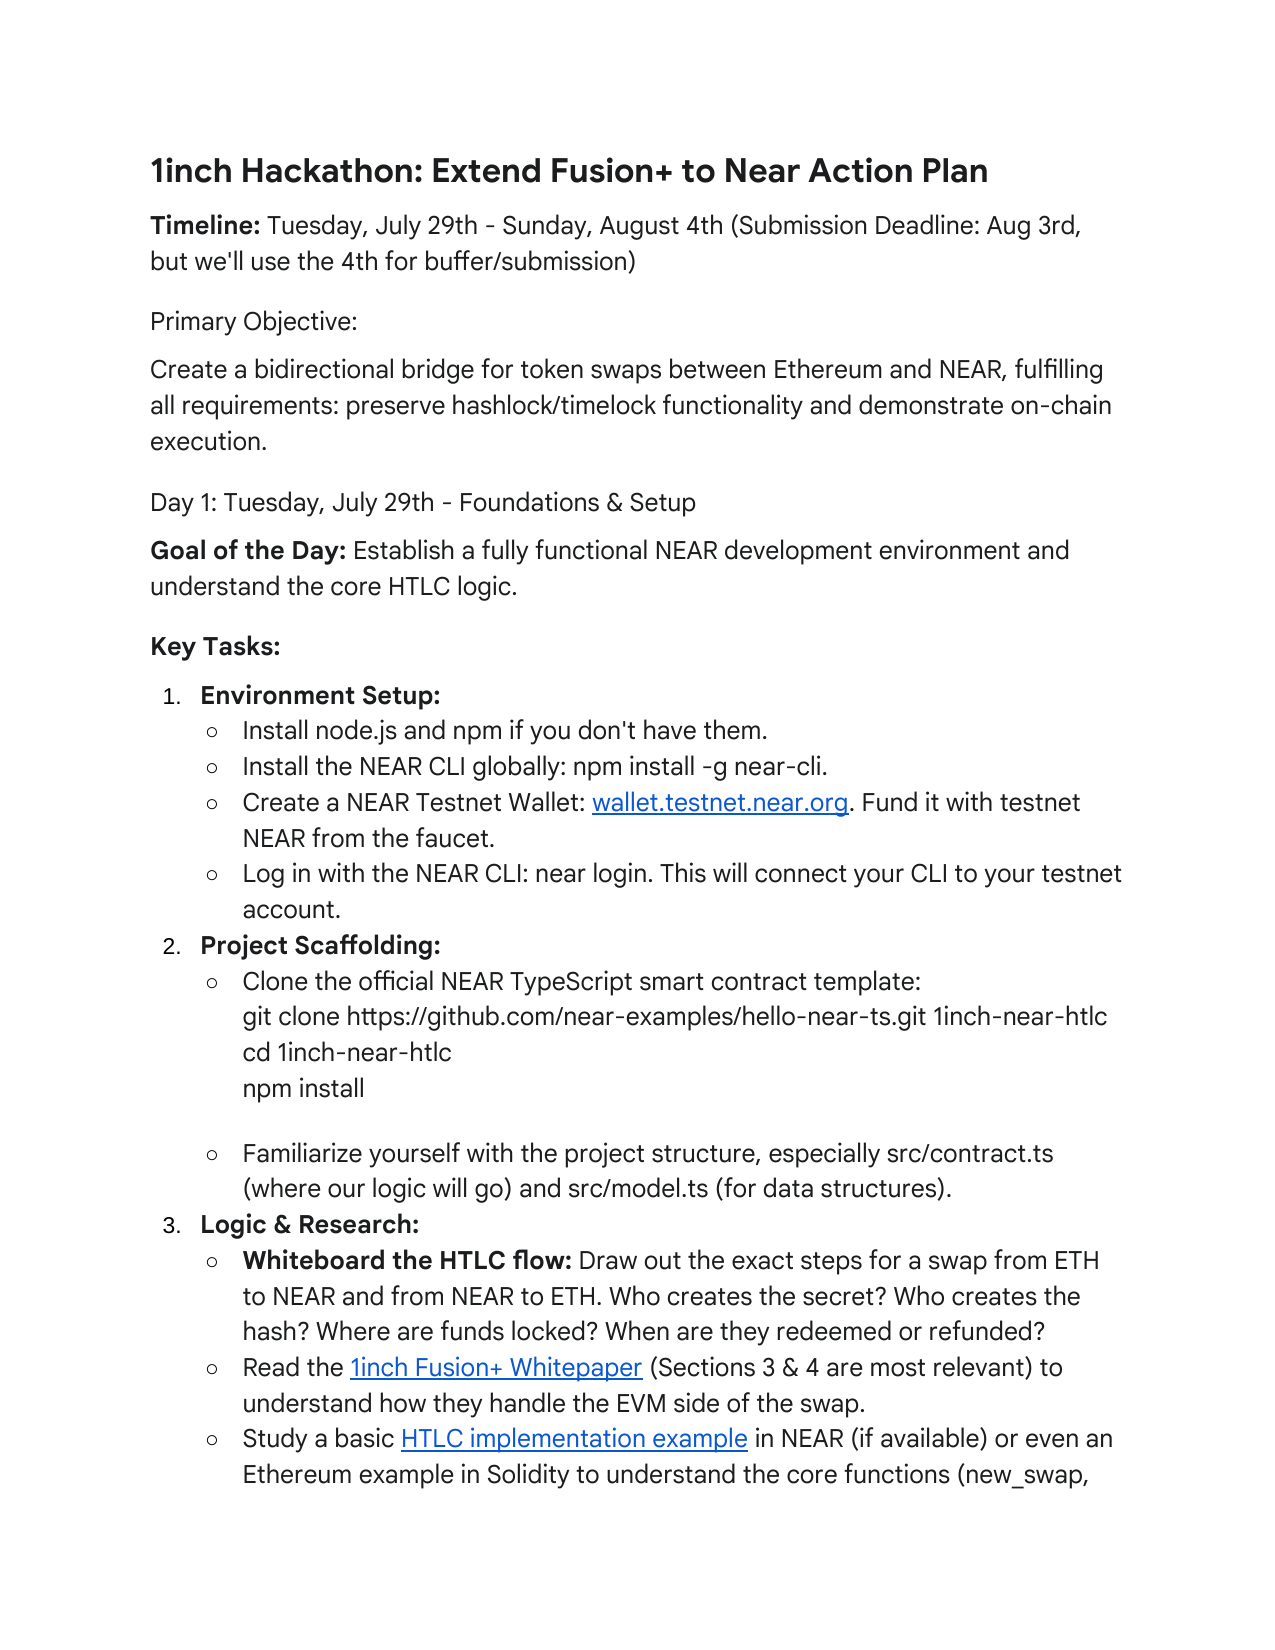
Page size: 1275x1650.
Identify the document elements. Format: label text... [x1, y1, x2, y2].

subtitle Day 1: Tuesday, July 29th - Foundations & Setup [150, 487, 1125, 518]
text Timeline: Tuesday, July 29th - Sunday, August 4th (Submission Deadline: Aug 3rd, but we'll use the 4th for buffer/submission) [150, 210, 1125, 277]
list Clone the official NEAR TypeScript smart contract template: git clone https://github.com/near-examples/hello-near-ts.git 1inch-near-htlc cd 1inch-near-htlc npm install [205, 966, 1125, 1134]
list Create a NEAR Testnet Wallet: wallet.testnet.near.org. Fund it with testnet NEAR from the faucet. [205, 787, 1125, 854]
list Familiarize yourself with the project structure, especially src/contract.ts (where our logic will go) and src/model.ts (for data structures). [205, 1138, 1125, 1205]
list Log in with the NEAR CLI: near login. This will connect your CLI to your testnet account. [205, 858, 1125, 926]
list Whiteboard the HTLC flow: Draw out the exact steps for a swap from ETH to NEAR and from NEAR to ETH. Who creates the secret? Who creates the hash? Where are funds locked? When are they redeemed or refunded? [205, 1245, 1125, 1348]
list Read the 1inch Fusion+ Whitepaper (Sections 3 & 4 are most relevant) to understand how they handle the EVM side of the swap. [205, 1352, 1125, 1419]
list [205, 1424, 1125, 1491]
list Install the NEAR CLI globally: npm install -g near-cli. [205, 751, 1125, 783]
text Key Tasks: [150, 632, 1125, 663]
text Create a bidirectional bridge for token swaps between Ethereum and NEAR, fulfilling all requirements: preserve hashlock/timelock functionality and demonstrate on-chain execution. [150, 355, 1125, 458]
list Project Scaffolding: [162, 930, 1125, 961]
list Logic & Research: [162, 1209, 1125, 1241]
list Install node.js and npm if you don't have them. [205, 716, 1125, 747]
subtitle Primary Objective: [150, 307, 1125, 338]
list Environment Setup: [162, 680, 1125, 711]
text Goal of the Day: Establish a fully functional NEAR development environment and understand the core HTLC logic. [150, 535, 1125, 602]
subtitle 1inch Hackathon: Extend Fusion+ to Near Action Plan [150, 150, 1125, 192]
